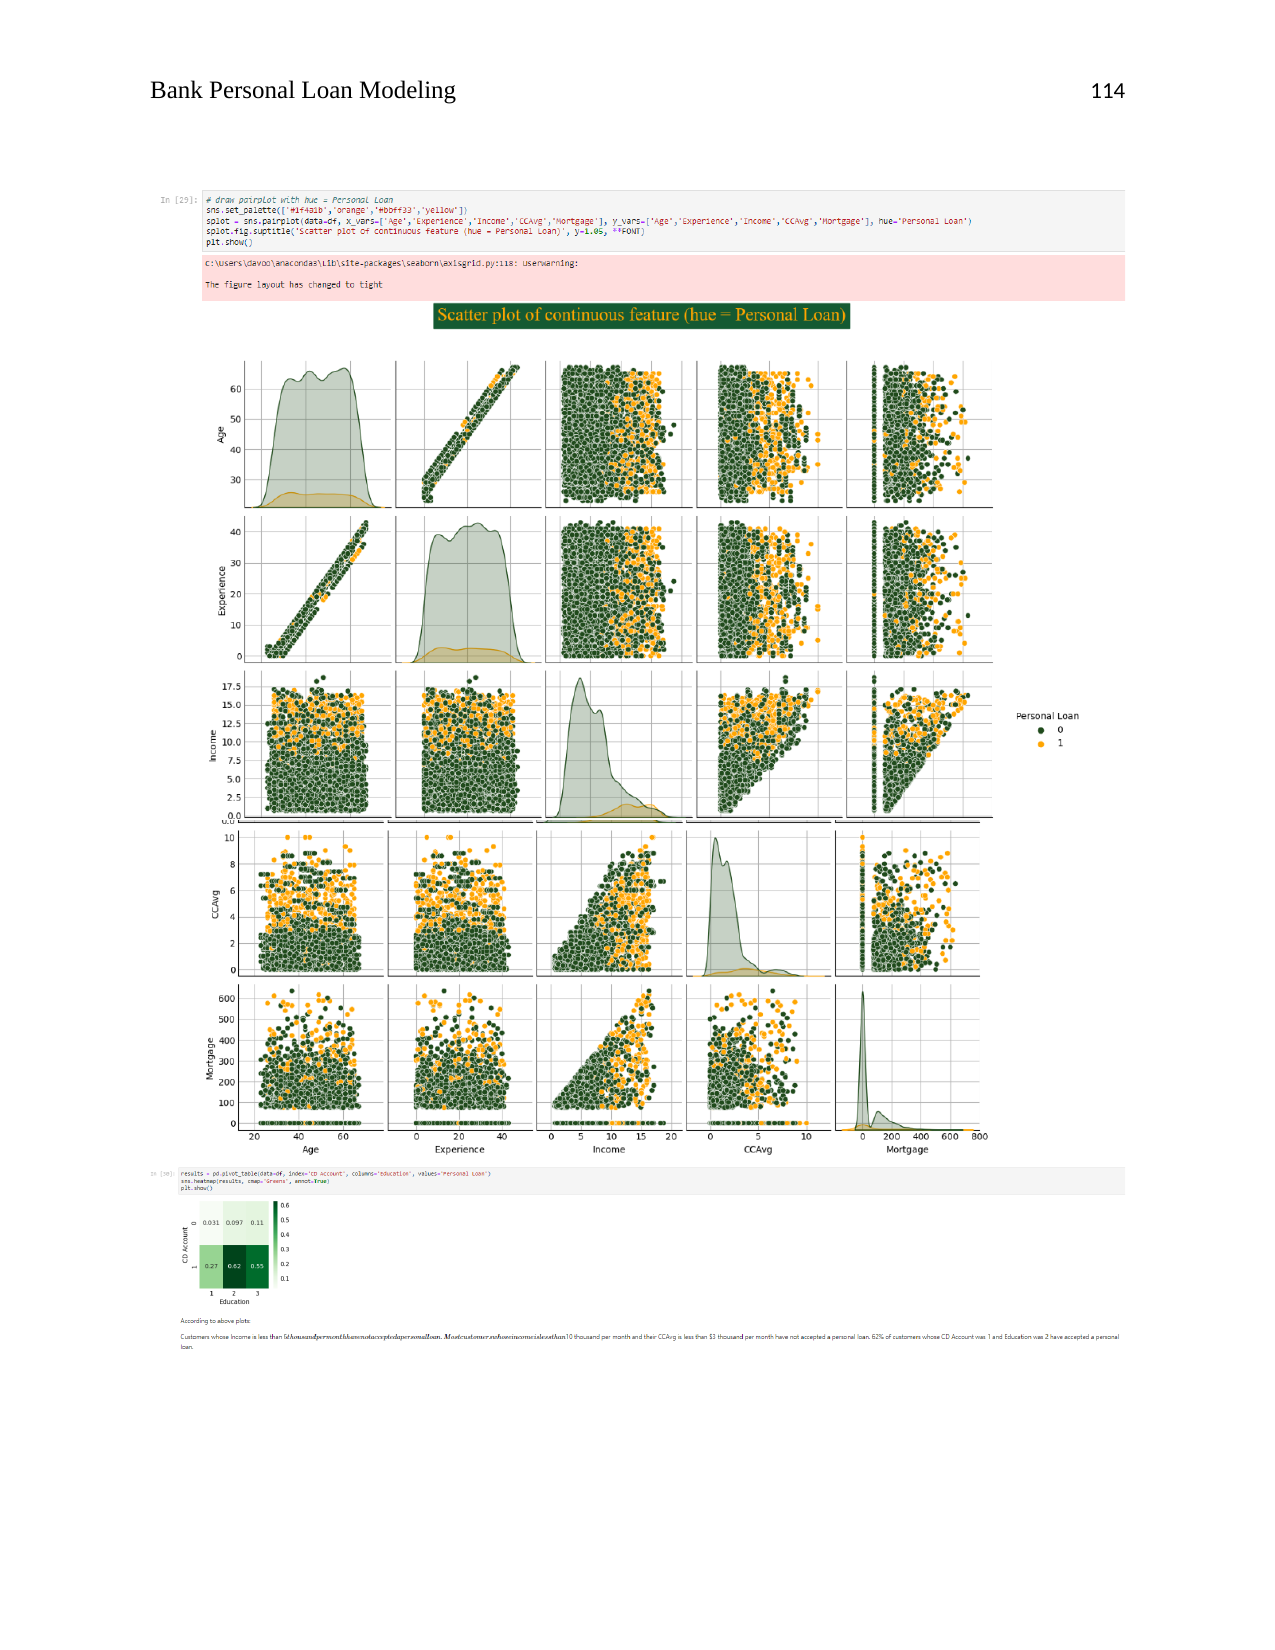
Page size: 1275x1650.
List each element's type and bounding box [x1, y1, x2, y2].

picture [150, 820, 1125, 1160]
picture [150, 1162, 1125, 1352]
picture [150, 178, 1125, 819]
